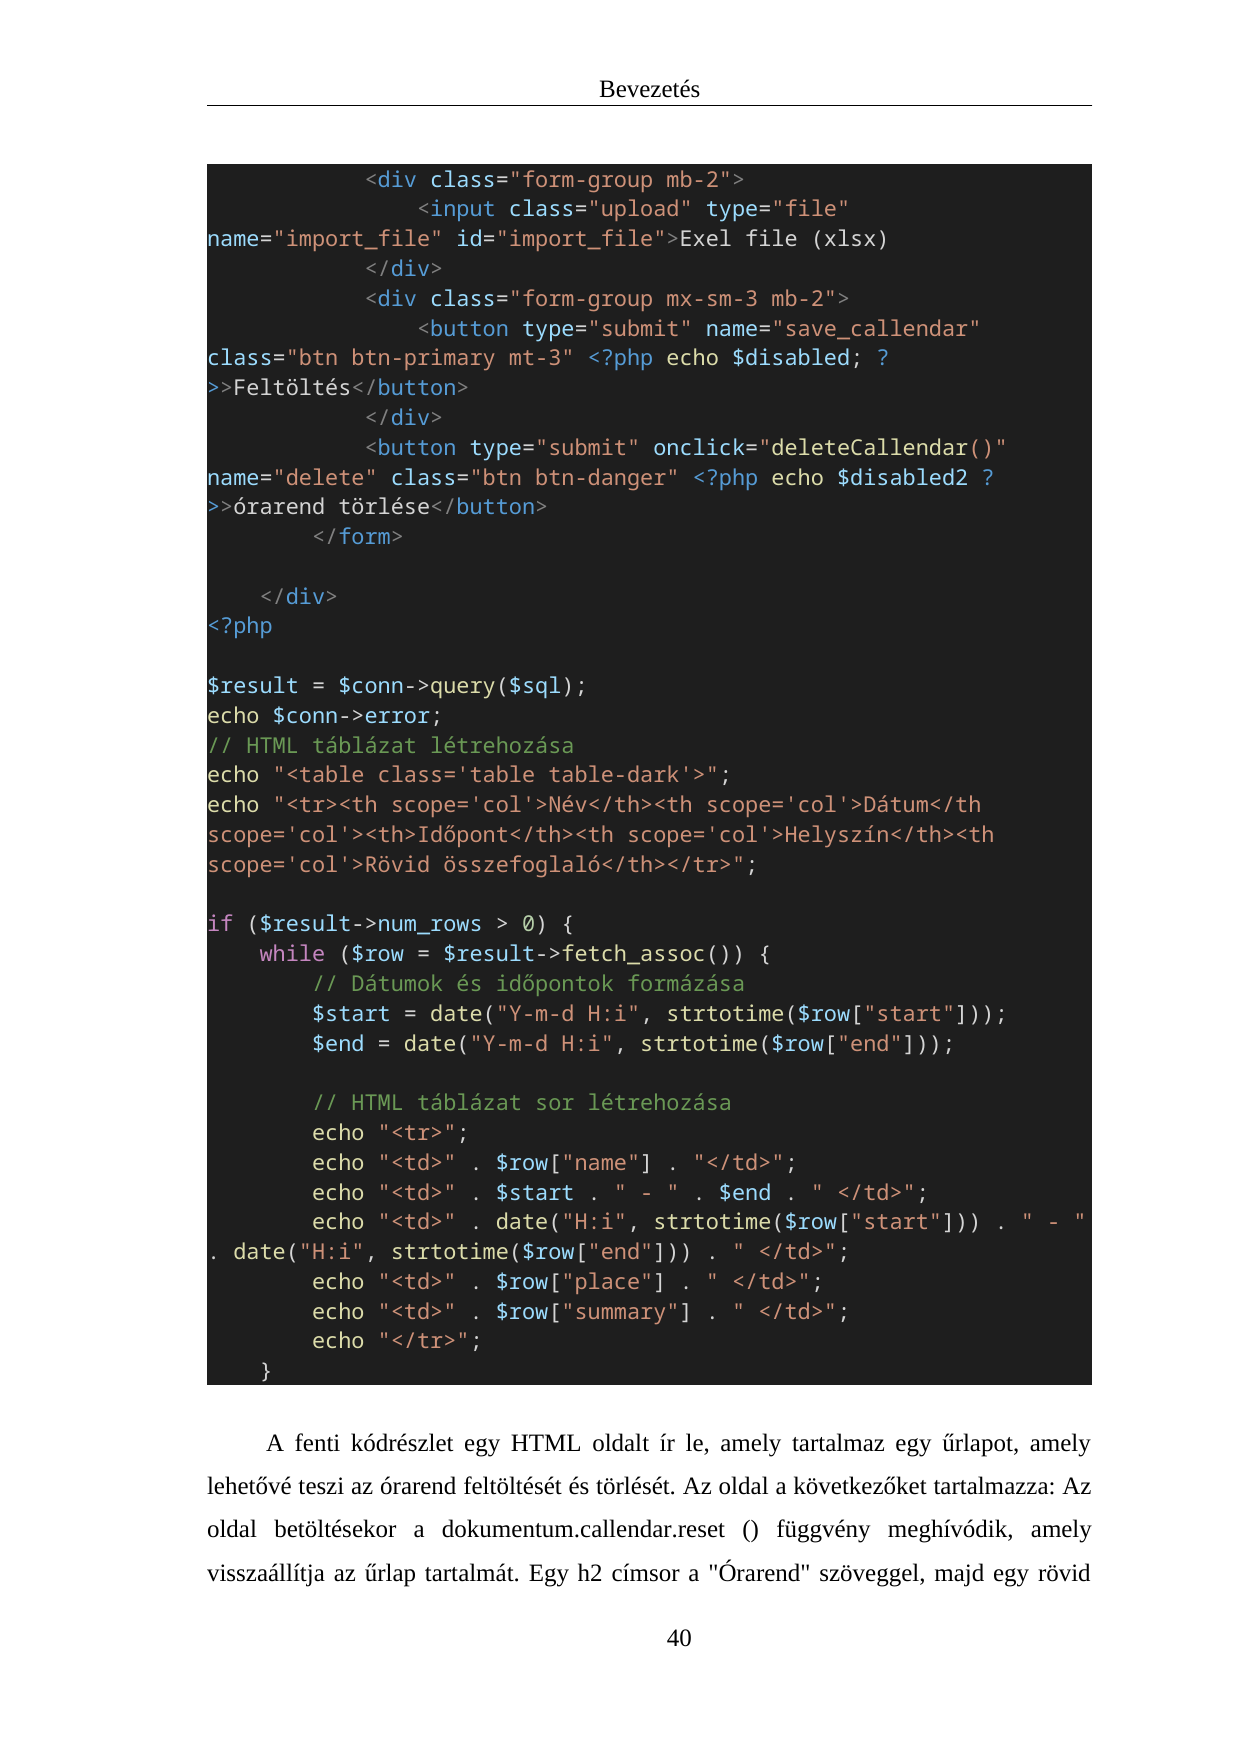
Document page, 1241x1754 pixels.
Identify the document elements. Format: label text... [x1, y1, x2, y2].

text <div class="form-group mx-sm-3 mb-2"> [207, 283, 1092, 313]
text echo "<table class='table table-dark'>"; [207, 759, 1092, 789]
text echo "<tr><th scope='col'>Név</th><th scope='col'>Dátum</th scope='col'><th>Időpont</th><th scope='col'>Helyszín</th><th scope='col'>Rövid összefoglaló</th></tr>"; [207, 789, 1092, 879]
text <?php [207, 611, 1092, 640]
text echo $conn->error; [207, 700, 1092, 730]
text $start = date("Y-m-d H:i", strtotime($row["start"])); [207, 998, 1092, 1028]
text <button type="submit" onclick="deleteCallendar()" name="delete" class="btn btn-danger" <?php echo $disabled2 ?>>órarend törlése</button> [207, 432, 1092, 521]
text echo "<td>" . $start . " - " . $end . " </td>"; [207, 1177, 1092, 1206]
text if ($result->num_rows > 0) { [207, 908, 1092, 938]
text // HTML táblázat létrehozása [207, 730, 1092, 759]
text echo "<tr>"; [207, 1117, 1092, 1147]
text </div> [207, 253, 1092, 283]
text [207, 1428, 1092, 1586]
text echo "</tr>"; [207, 1326, 1092, 1355]
text </div> [207, 581, 1092, 611]
text echo "<td>" . $row["summary"] . " </td>"; [207, 1296, 1092, 1326]
text echo "<td>" . $row["name"] . "</td>"; [207, 1147, 1092, 1177]
text <input class="upload" type="file" name="import_file" id="import_file">Exel file (xlsx) [207, 193, 1092, 253]
text echo "<td>" . date("H:i", strtotime($row["start"])) . " - " . date("H:i", strtotime($row["end"])) . " </td>"; [207, 1206, 1092, 1266]
text echo "<td>" . $row["place"] . " </td>"; [207, 1266, 1092, 1296]
text <div class="form-group mb-2"> [207, 164, 1092, 193]
text <button type="submit" name="save_callendar" class="btn btn-primary mt-3" <?php echo $disabled; ?>>Feltöltés</button> [207, 313, 1092, 402]
text </form> [207, 521, 1092, 551]
text while ($row = $result->fetch_assoc()) { [207, 938, 1092, 968]
text // HTML táblázat sor létrehozása [207, 1087, 1092, 1117]
text $end = date("Y-m-d H:i", strtotime($row["end"])); [207, 1028, 1092, 1057]
text </div> [207, 402, 1092, 432]
text } [207, 1355, 1092, 1385]
text // Dátumok és időpontok formázása [207, 968, 1092, 998]
text $result = $conn->query($sql); [207, 670, 1092, 700]
